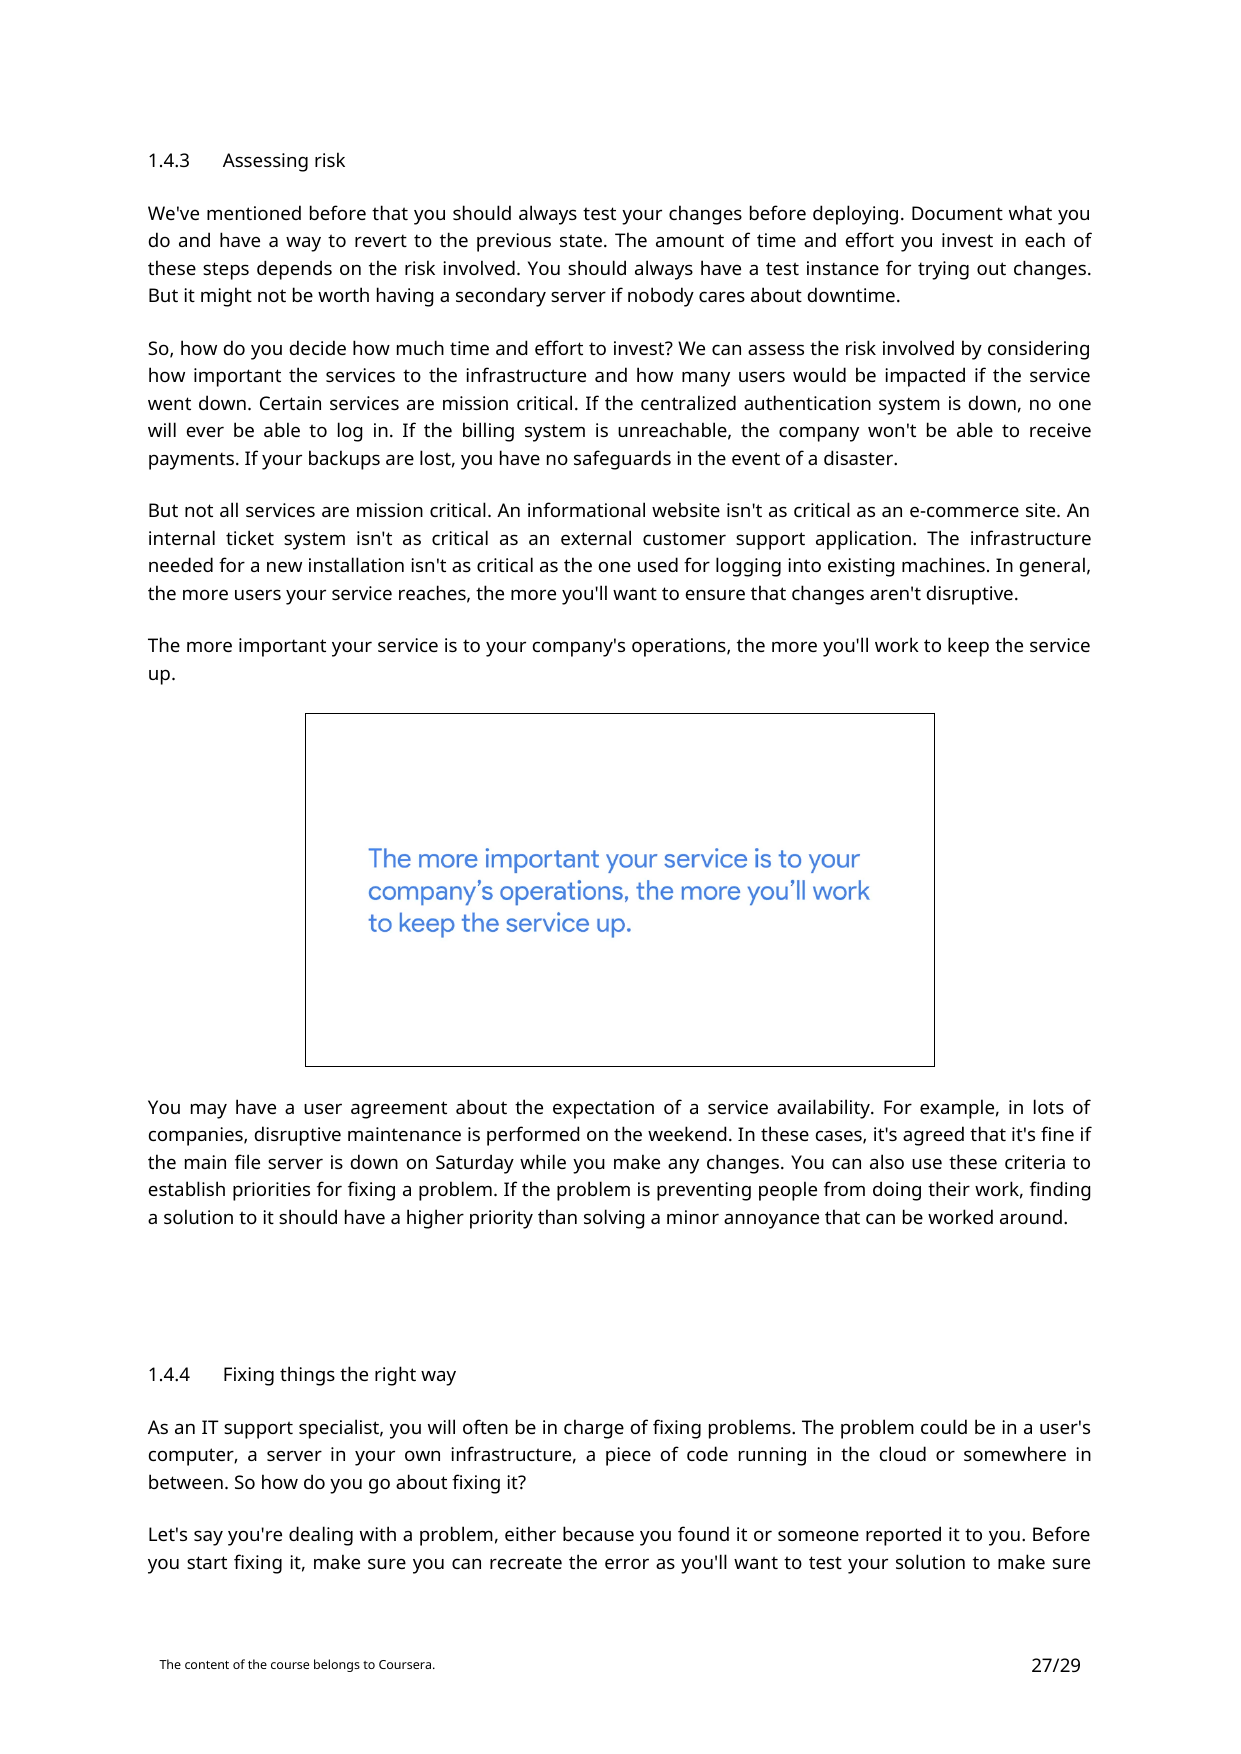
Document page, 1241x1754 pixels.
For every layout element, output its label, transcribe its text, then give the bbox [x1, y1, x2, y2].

text You may have a user agreement about the expectation of a service availability. For example, in lots of companies, disruptive maintenance is performed on the weekend. In these cases, it's agreed that it's fine if the main file server is down on Saturday while you make any changes. You can also use these criteria to establish priorities for fixing a problem. If the problem is preventing people from doing their work, finding a solution to it should have a higher priority than solving a minor annoyance that can be worked around. [148, 1094, 1093, 1229]
text The more important your service is to your company's operations, the more you'll work to keep the service up. [148, 633, 1093, 686]
subtitle Fixing things the right way [148, 1362, 1093, 1387]
text We've mentioned before that you should always test your changes before deploying. Document what you do and have a way to revert to the previous state. The amount of time and effort you invest in each of these steps depends on the risk involved. You should always have a test instance for trying out changes. But it might not be worth having a secondary server if nobody cares about downtime. [148, 200, 1093, 308]
picture [306, 714, 934, 1066]
text So, how do you decide how much time and effort to invest? We can assess the risk involved by considering how important the services to the infrastructure and how many users would be impacted if the service went down. Certain services are mission critical. If the centralized authentication system is down, no one will ever be able to log in. If the billing system is unreachable, the company won't be able to receive payments. If your backups are lost, you have no safeguards in the event of a disaster. [148, 335, 1093, 471]
text But not all services are mission critical. An informational website isn't as critical as an e-commerce site. An internal ticket system isn't as critical as an external customer support application. The infrastructure needed for a new installation isn't as critical as the one used for logging into existing machines. In general, the more users your service reaches, the more you'll want to ensure that changes aren't disruptive. [148, 498, 1093, 606]
subtitle Assessing risk [148, 148, 1093, 173]
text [148, 1522, 1093, 1574]
text As an IT support specialist, you will often be in charge of fixing problems. The problem could be in a user's computer, a server in your own infrastructure, a piece of code running in the cloud or somewhere in between. So how do you go about fixing it? [148, 1414, 1093, 1494]
